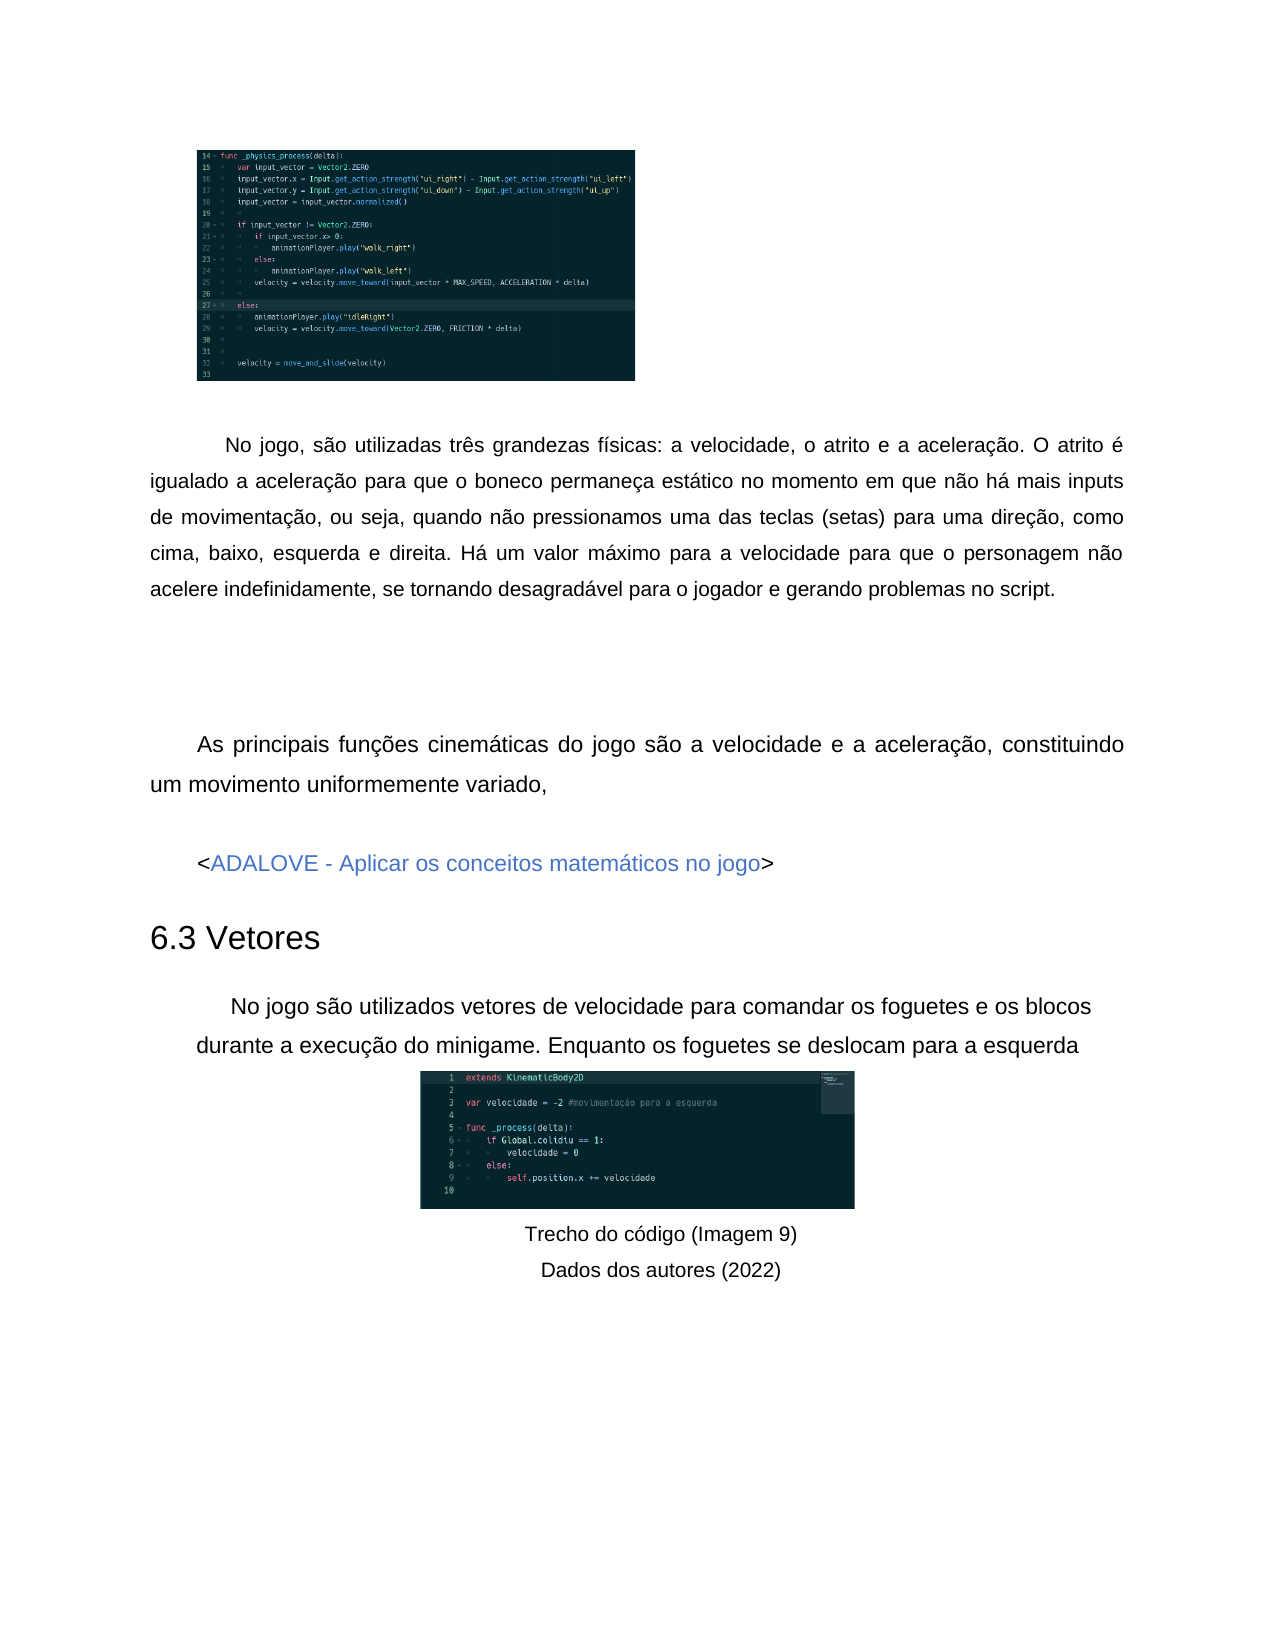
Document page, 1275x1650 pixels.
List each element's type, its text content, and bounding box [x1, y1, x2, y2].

text Dados dos autores (2022) [150, 1258, 1125, 1282]
picture [420, 1071, 855, 1209]
text As principais funções cinemáticas do jogo são a velocidade e a aceleração, constituindo um movimento uniformemente variado, [150, 731, 1125, 797]
text <ADALOVE - Aplicar os conceitos matemáticos no jogo> [150, 850, 1125, 876]
text Trecho do código (Imagem 9) [150, 1222, 1125, 1246]
subtitle 6.3 Vetores [150, 918, 1125, 957]
text No jogo, são utilizadas três grandezas físicas: a velocidade, o atrito e a aceleração. O atrito é igualado a aceleração para que o boneco permaneça estático no momento em que não há mais inputs de movimentação, ou seja, quando não pressionamos uma das teclas (setas) para uma direção, como cima, baixo, esquerda e direita. Há um valor máximo para a velocidade para que o personagem não acelere indefinidamente, se tornando desagradável para o jogador e gerando problemas no script. [150, 433, 1125, 601]
picture [196, 150, 636, 381]
